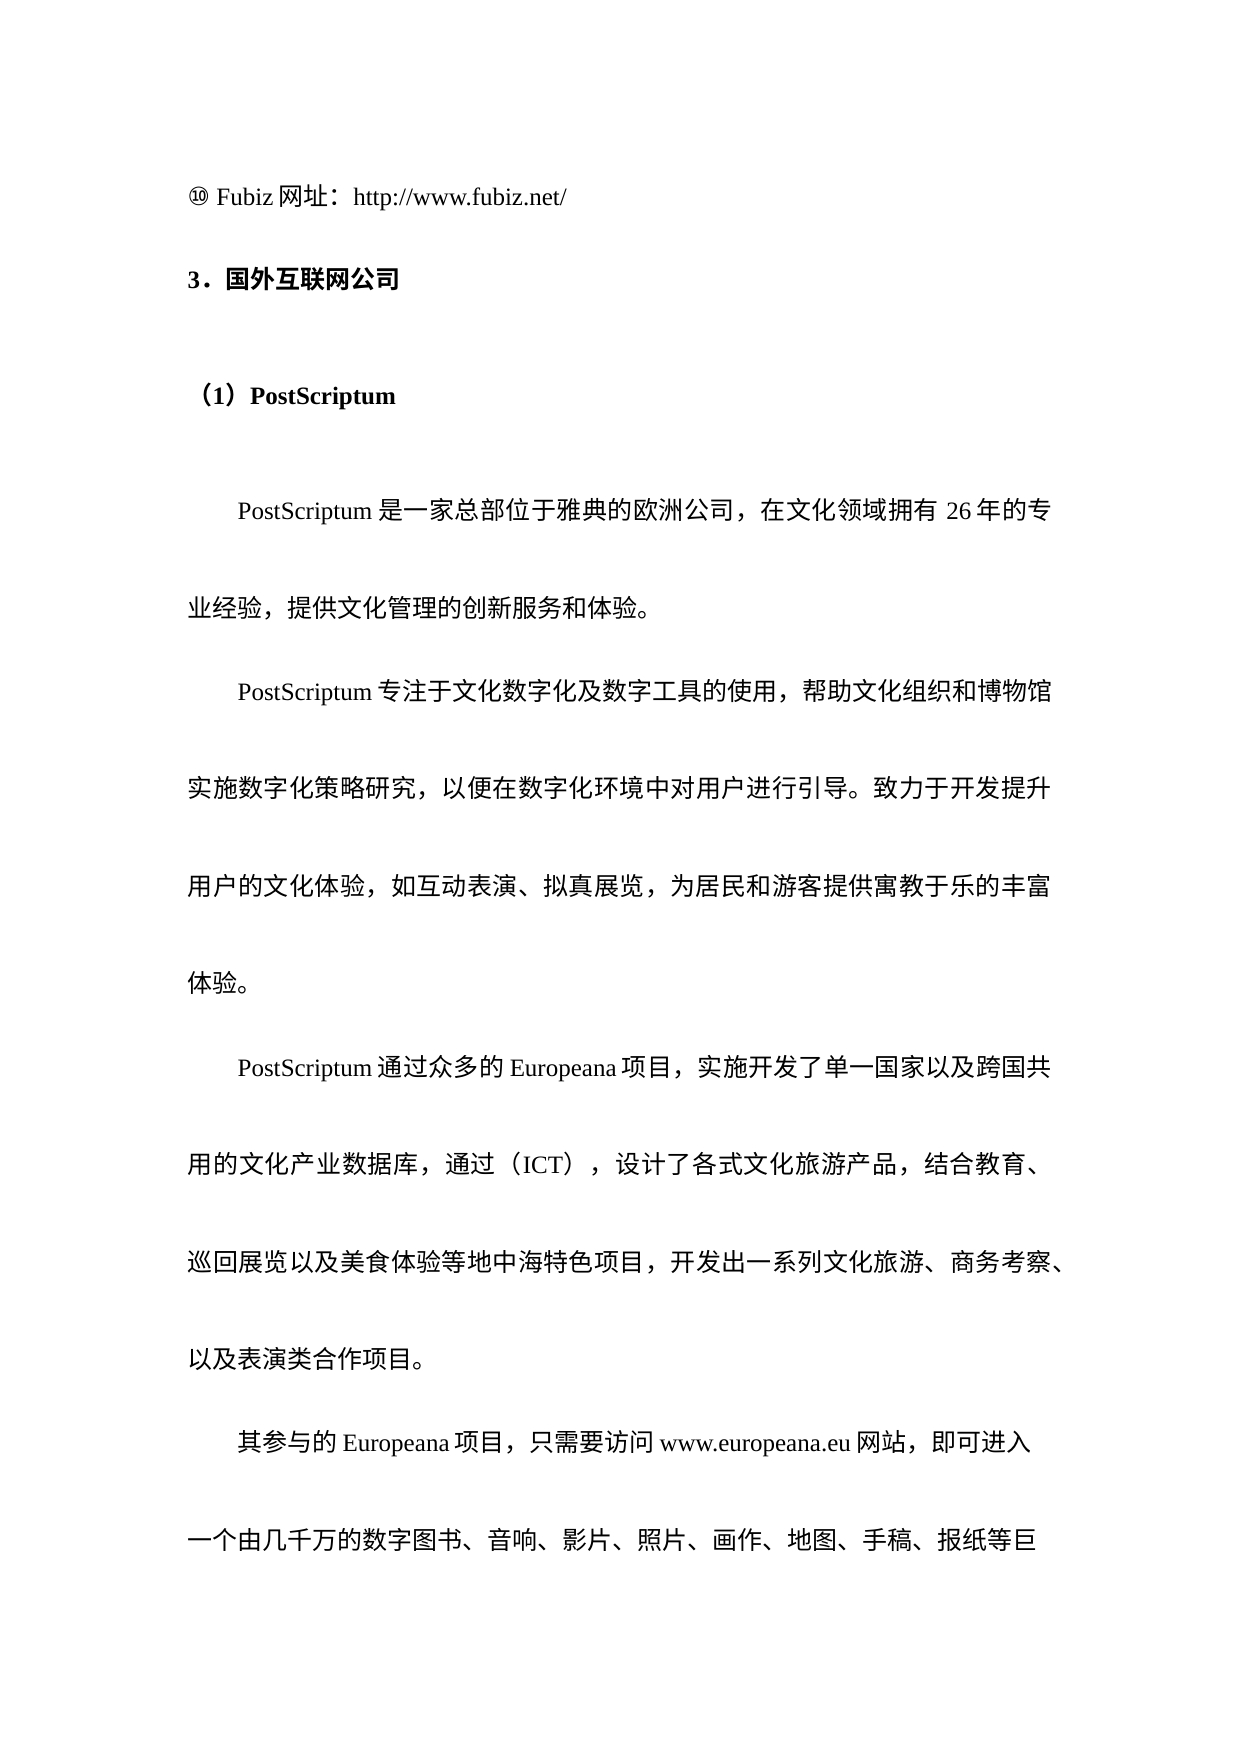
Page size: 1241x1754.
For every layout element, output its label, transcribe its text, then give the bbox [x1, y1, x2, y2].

subtitle （1）PostScriptum [187, 361, 1053, 426]
subtitle 3．国外互联网公司 [187, 245, 1053, 310]
text PostScriptum是一家总部位于雅典的欧洲公司，在文化领域拥有26年的专业经验，提供文化管理的创新服务和体验。 [187, 476, 1053, 639]
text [187, 1408, 1053, 1571]
text PostScriptum通过众多的Europeana项目，实施开发了单一国家以及跨国共用的文化产业数据库，通过（ICT），设计了各式文化旅游产品，结合教育、巡回展览以及美食体验等地中海特色项目，开发出一系列文化旅游、商务考察、以及表演类合作项目。 [187, 1033, 1053, 1390]
text ⑩ Fubiz网址：http://www.fubiz.net/ [187, 162, 1053, 227]
text PostScriptum专注于文化数字化及数字工具的使用，帮助文化组织和博物馆实施数字化策略研究，以便在数字化环境中对用户进行引导。致力于开发提升用户的文化体验，如互动表演、拟真展览，为居民和游客提供寓教于乐的丰富体验。 [187, 657, 1053, 1014]
